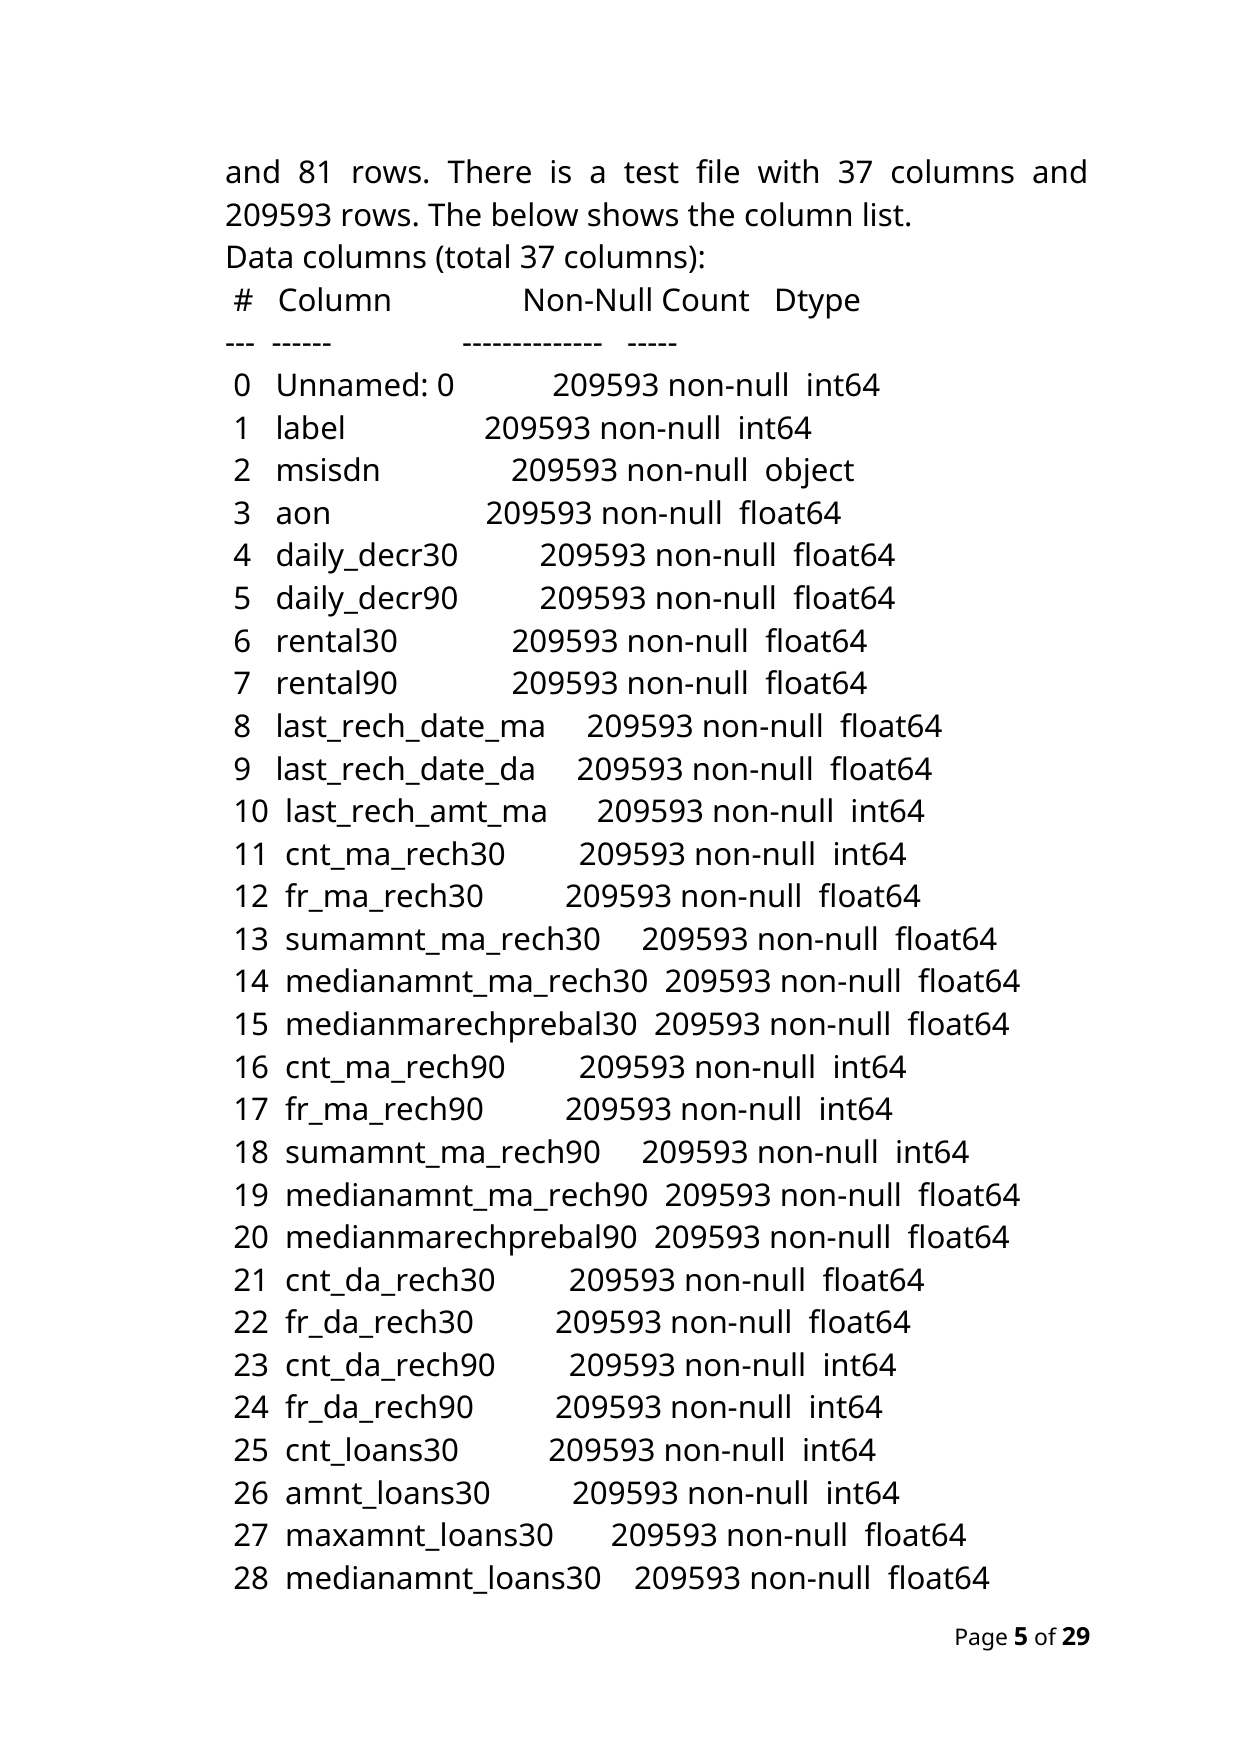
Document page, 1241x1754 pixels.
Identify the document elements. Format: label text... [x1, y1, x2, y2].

text 24 fr_da_rech90 209593 non-null int64 [225, 1386, 1090, 1428]
text --- ------ -------------- ----- [225, 320, 1090, 363]
text 7 rental90 209593 non-null float64 [225, 661, 1090, 704]
text 19 medianamnt_ma_rech90 209593 non-null float64 [225, 1172, 1090, 1215]
text 2 msisdn 209593 non-null object [225, 448, 1090, 491]
text 27 maxamnt_loans30 209593 non-null float64 [225, 1513, 1090, 1556]
text 28 medianamnt_loans30 209593 non-null float64 [225, 1556, 1090, 1598]
text 1 label 209593 non-null int64 [225, 406, 1090, 448]
text 21 cnt_da_rech30 209593 non-null float64 [225, 1258, 1090, 1300]
text Data columns (total 37 columns): [225, 235, 1090, 278]
text 22 fr_da_rech30 209593 non-null float64 [225, 1300, 1090, 1343]
text 9 last_rech_date_da 209593 non-null float64 [225, 746, 1090, 789]
text 25 cnt_loans30 209593 non-null int64 [225, 1428, 1090, 1471]
text 0 Unnamed: 0 209593 non-null int64 [225, 363, 1090, 406]
text 10 last_rech_amt_ma 209593 non-null int64 [225, 789, 1090, 832]
text 6 rental30 209593 non-null float64 [225, 619, 1090, 661]
text 23 cnt_da_rech90 209593 non-null int64 [225, 1343, 1090, 1386]
text 11 cnt_ma_rech30 209593 non-null int64 [225, 832, 1090, 874]
text 4 daily_decr30 209593 non-null float64 [225, 533, 1090, 576]
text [225, 150, 1090, 235]
text # Column Non-Null Count Dtype [225, 278, 1090, 320]
text 15 medianmarechprebal30 209593 non-null float64 [225, 1002, 1090, 1045]
text 20 medianmarechprebal90 209593 non-null float64 [225, 1215, 1090, 1258]
text 8 last_rech_date_ma 209593 non-null float64 [225, 704, 1090, 746]
text 18 sumamnt_ma_rech90 209593 non-null int64 [225, 1130, 1090, 1172]
text 26 amnt_loans30 209593 non-null int64 [225, 1471, 1090, 1513]
text 12 fr_ma_rech30 209593 non-null float64 [225, 874, 1090, 917]
text 14 medianamnt_ma_rech30 209593 non-null float64 [225, 959, 1090, 1002]
text 5 daily_decr90 209593 non-null float64 [225, 576, 1090, 619]
text 3 aon 209593 non-null float64 [225, 491, 1090, 533]
text 16 cnt_ma_rech90 209593 non-null int64 [225, 1045, 1090, 1087]
text 17 fr_ma_rech90 209593 non-null int64 [225, 1087, 1090, 1130]
text 13 sumamnt_ma_rech30 209593 non-null float64 [225, 917, 1090, 959]
